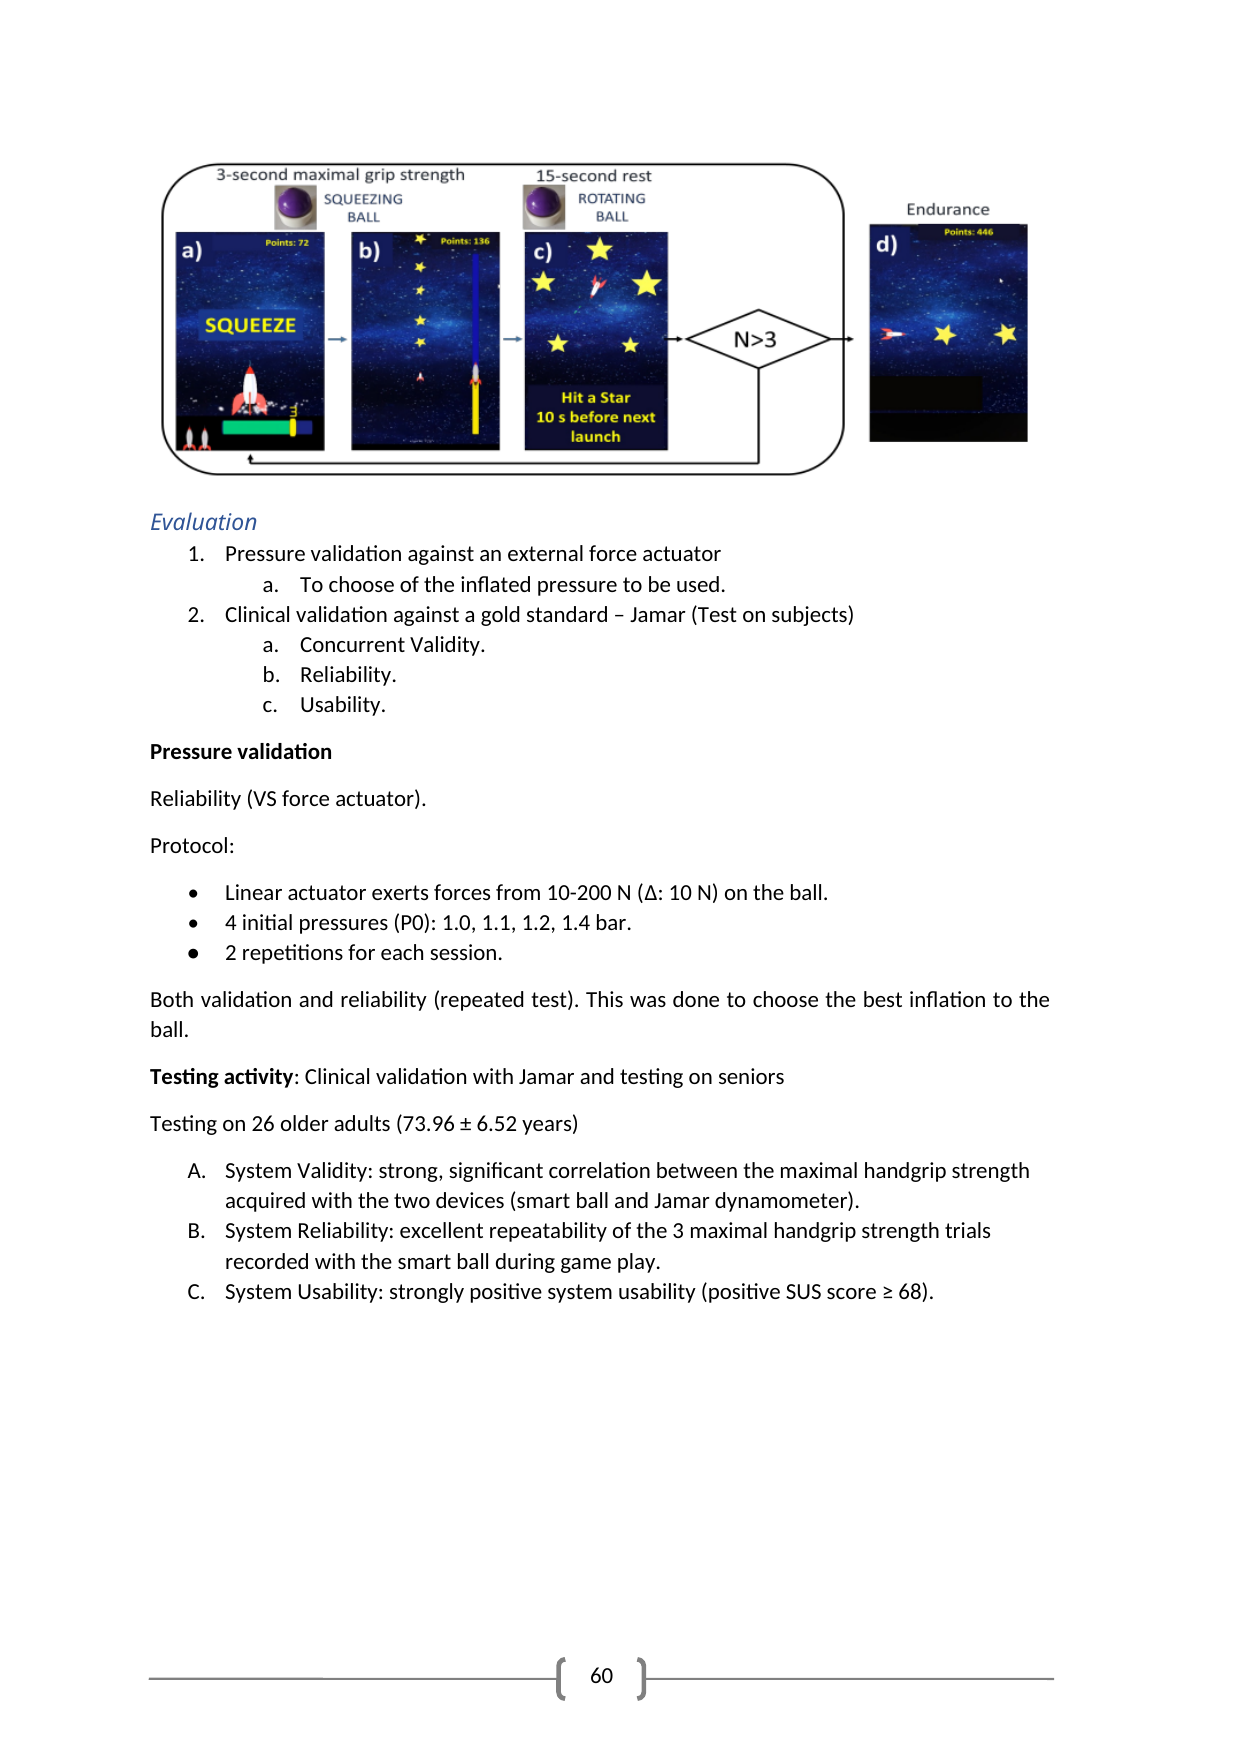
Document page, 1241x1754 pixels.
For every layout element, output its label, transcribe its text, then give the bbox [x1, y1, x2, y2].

text Protocol: [150, 831, 1053, 859]
text Testing activity: Clinical validation with Jamar and testing on seniors [150, 1062, 1053, 1091]
list Linear actuator exerts forces from 10-200 N (Δ: 10 N) on the ball. [187, 878, 1053, 906]
picture [150, 150, 1053, 487]
list System Validity: strong, significant correlation between the maximal handgrip strength acquired with the two devices (smart ball and Jamar dynamometer). [187, 1156, 1053, 1214]
list System Reliability: excellent repeatability of the 3 maximal handgrip strength trials recorded with the smart ball during game play. [187, 1217, 1053, 1275]
list 2 repetitions for each session. [187, 938, 1053, 967]
list System Usability: strongly positive system usability (positive SUS score ≥ 68). [187, 1277, 1053, 1305]
list Clinical validation against a gold standard – Jamar (Test on subjects) [187, 600, 1053, 628]
list Pressure validation against an external force actuator [187, 539, 1053, 568]
text Pressure validation [150, 737, 1053, 766]
text Both validation and reliability (repeated test). This was done to choose the best inflation to the ball. [150, 985, 1053, 1044]
list 4 initial pressures (P0): 1.0, 1.1, 1.2, 1.4 bar. [187, 908, 1053, 936]
list Reliability. [262, 660, 1053, 688]
list Concurrent Validity. [262, 630, 1053, 658]
list Usability. [262, 691, 1053, 719]
list To choose of the inflated pressure to be used. [262, 570, 1053, 598]
text Reliability (VS force actuator). [150, 784, 1053, 812]
text Testing on 26 older adults (73.96 ± 6.52 years) [150, 1109, 1053, 1137]
subtitle Evaluation [150, 506, 1053, 537]
